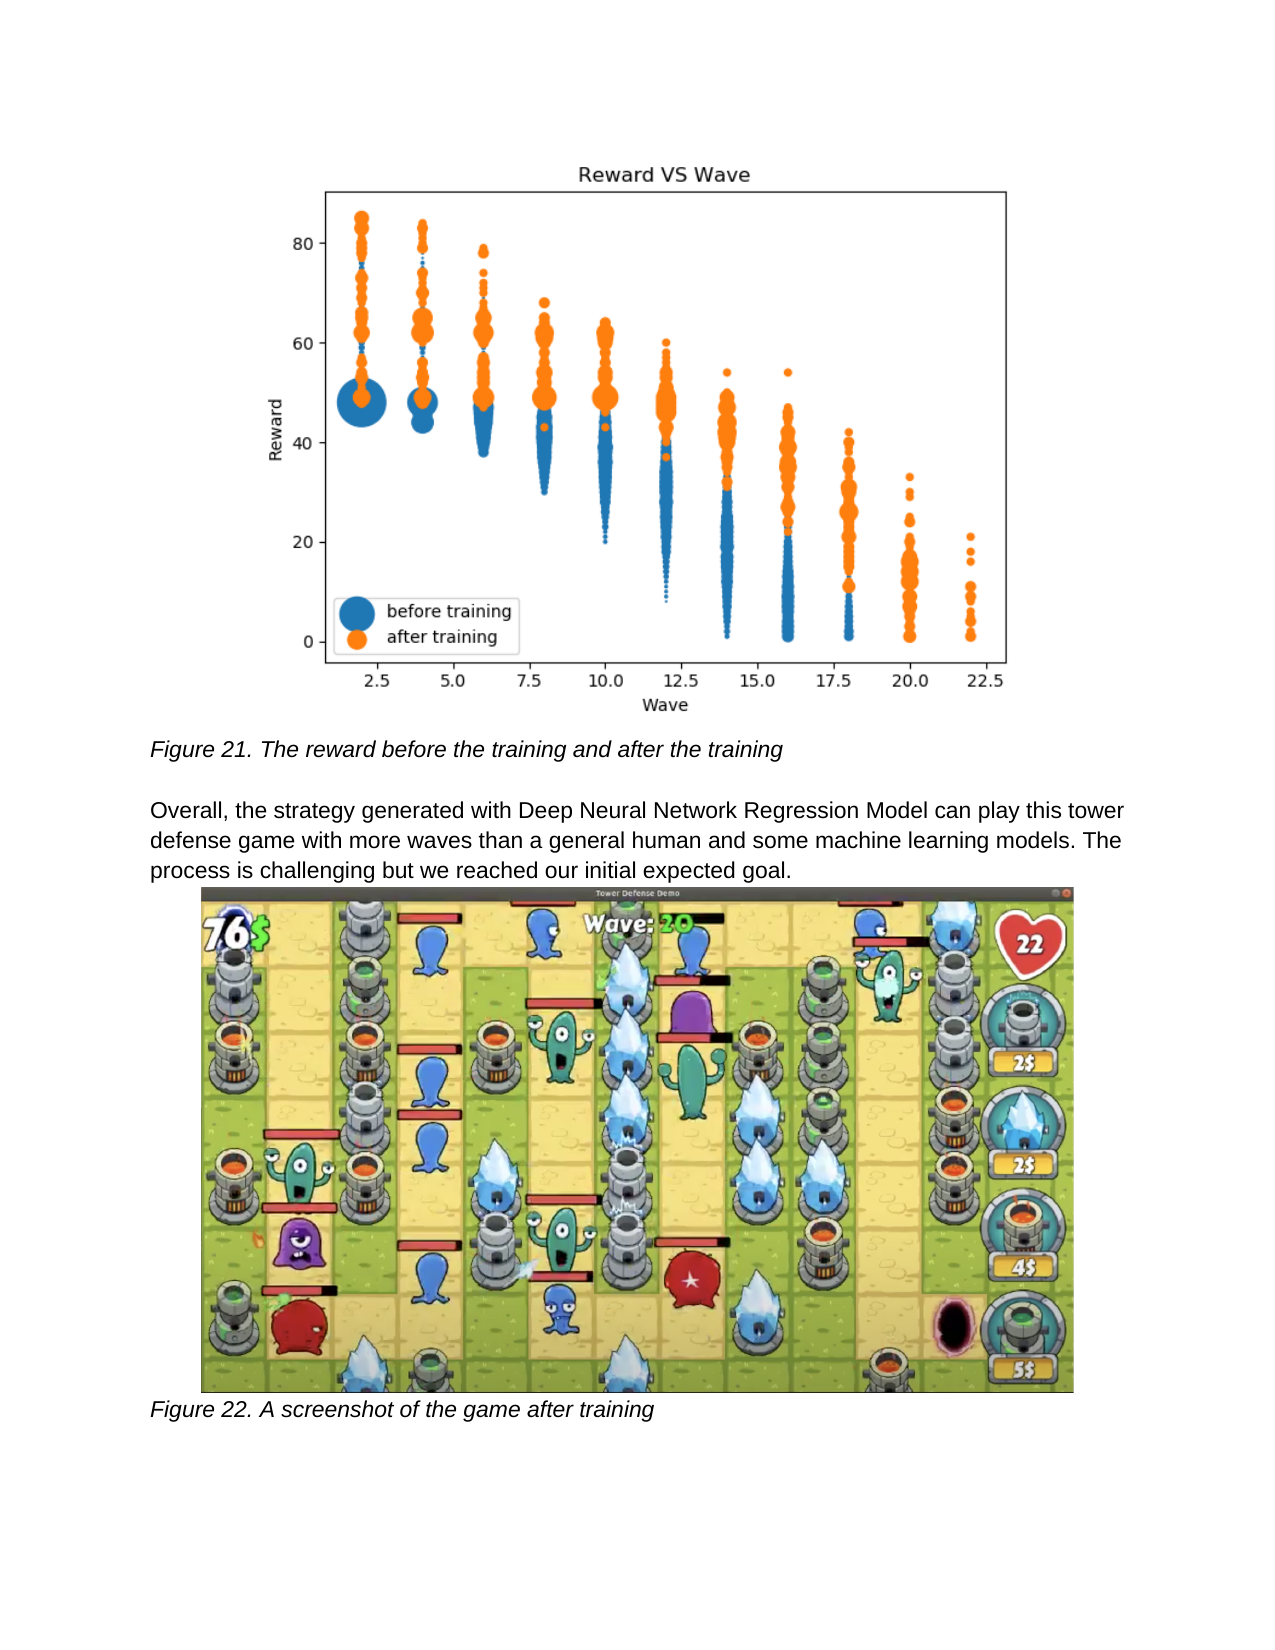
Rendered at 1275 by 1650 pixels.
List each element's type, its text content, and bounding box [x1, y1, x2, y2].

text Figure 22. A screenshot of the game after training [150, 1396, 1125, 1423]
picture [250, 150, 1025, 733]
text Figure 21. The reward before the training and after the training [150, 736, 1125, 763]
text Overall, the strategy generated with Deep Neural Network Regression Model can play this tower defense game with more waves than a general human and some machine learning models. The process is challenging but we reached our initial expected goal. [150, 797, 1125, 884]
picture [201, 887, 1074, 1393]
